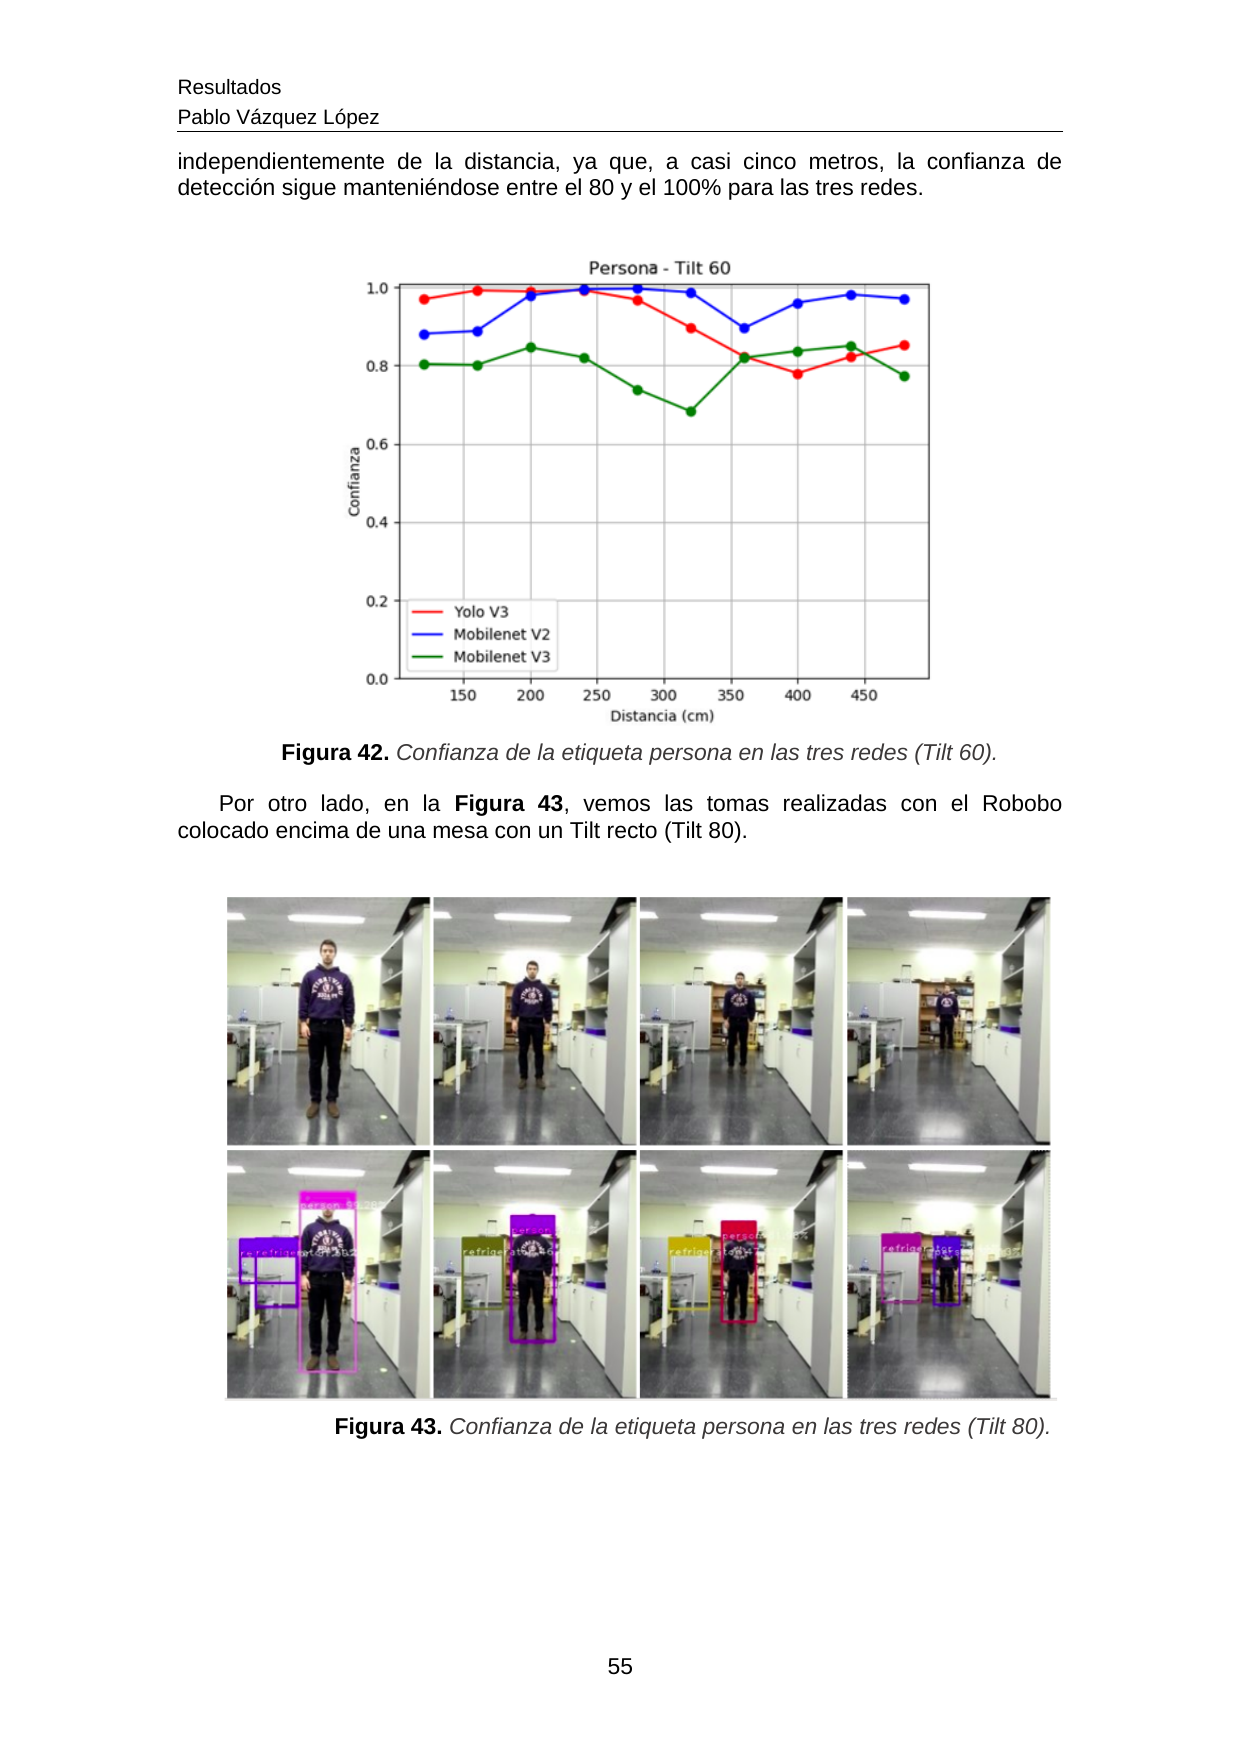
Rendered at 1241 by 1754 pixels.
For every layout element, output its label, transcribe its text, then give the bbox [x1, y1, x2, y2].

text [177, 148, 1063, 200]
text Figura 42. Confianza de la etiqueta persona en las tres redes (Tilt 60). [177, 739, 1063, 765]
picture [331, 251, 951, 727]
text Figura 43. Confianza de la etiqueta persona en las tres redes (Tilt 80). [251, 1413, 1063, 1440]
picture [224, 894, 1058, 1401]
text Por otro lado, en la Figura 43, vemos las tomas realizadas con el Robobo colocado encima de una mesa con un Tilt recto (Tilt 80). [177, 790, 1063, 843]
